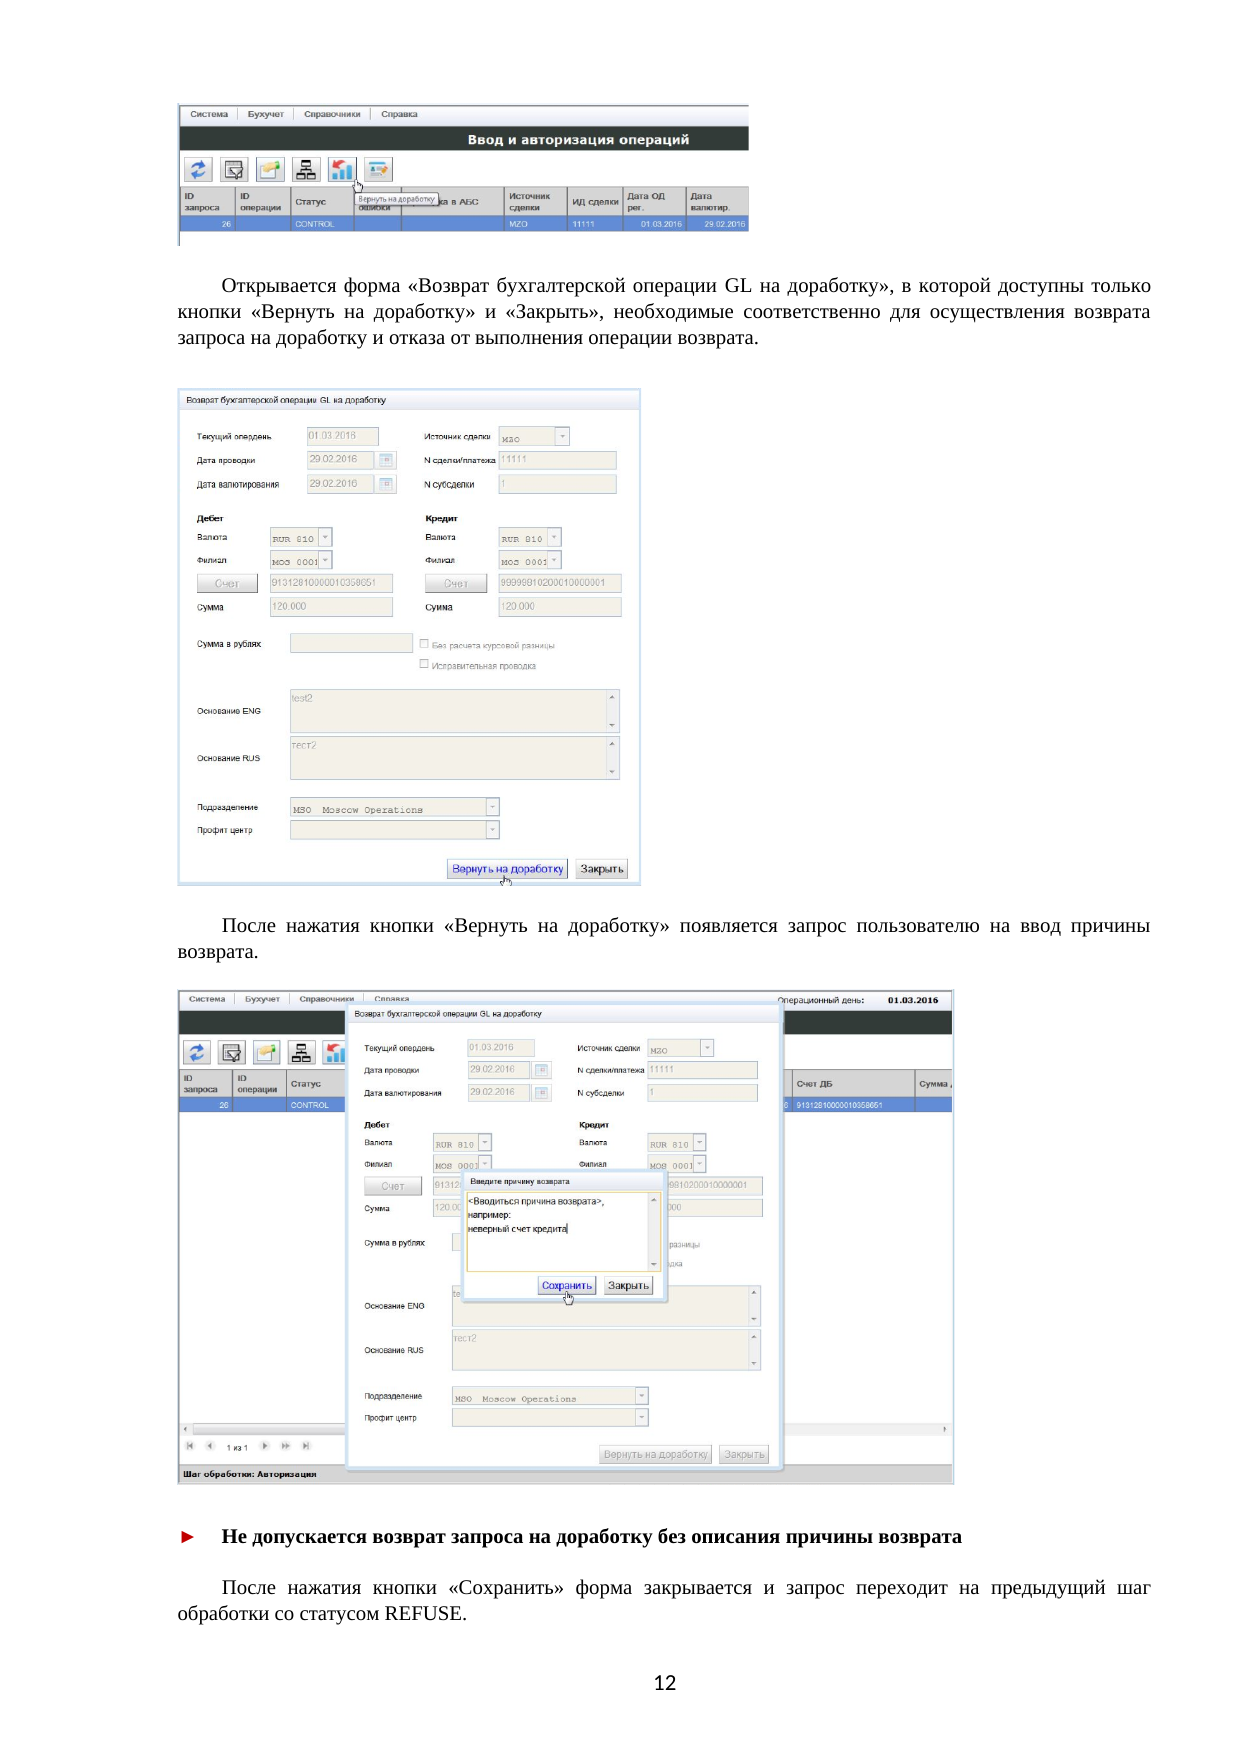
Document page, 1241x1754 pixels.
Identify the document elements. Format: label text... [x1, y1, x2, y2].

list Открывается форма «Возврат бухгалтерской операции GL на доработку», в которой доступны только кнопки «Вернуть на доработку» и «Закрыть», необходимые соответственно для осуществления возврата запроса на доработку и отказа от выполнения операции возврата. [177, 273, 1152, 349]
text ► Не допускается возврат запроса на доработку без описания причины возврата [177, 1524, 1152, 1548]
picture [177, 388, 642, 886]
list После нажатия кнопки «Вернуть на доработку» появляется запрос пользователю на ввод причины возврата. [177, 913, 1152, 963]
picture [177, 989, 955, 1485]
list После нажатия кнопки «Сохранить» форма закрывается и запрос переходит на предыдущий шаг обработки со статусом REFUSE. [177, 1575, 1152, 1625]
picture [177, 103, 749, 246]
